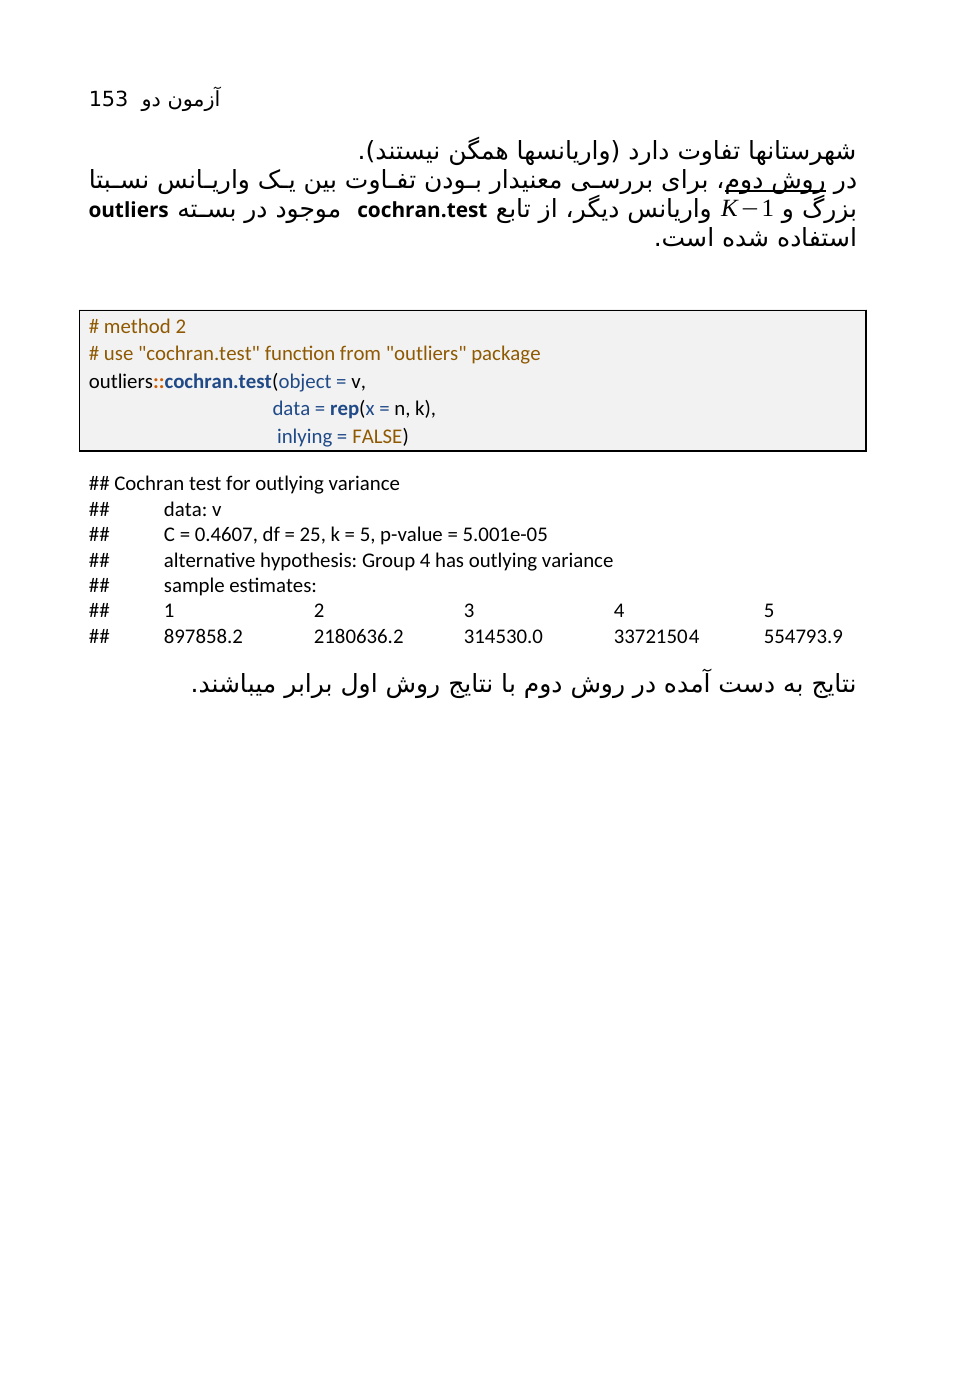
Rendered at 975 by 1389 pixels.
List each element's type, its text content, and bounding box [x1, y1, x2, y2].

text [89, 136, 857, 165]
text # method 2 # use "cochran.test" function from "outliers" package outliers::cochran.test(object = v, data = rep(x = n, k), inlying = FALSE) [80, 311, 865, 450]
text ## Cochran test for outlying variance ## data: v ## C = 0.4607, df = 25, k = 5, p-value = 5.001e-05 ## alternative hypothesis: Group 4 has outlying variance ## sample estimates: ## 1 2 3 4 5 ## 897858.2 2180636.2 314530.0 3372150 4 554793.9 [89, 471, 857, 648]
text در روش دوم، برای بررسی معنی‏دار بودن تفاوت بین یک واریانس نسبتا بزرگ و واریانس دیگر، از تابع cochran.test موجود در بسته outliers استفاده شده است. [89, 165, 857, 253]
text نتایج به دست آمده در روش دوم با نتایج روش اول برابر می‏باشند. [89, 669, 857, 698]
